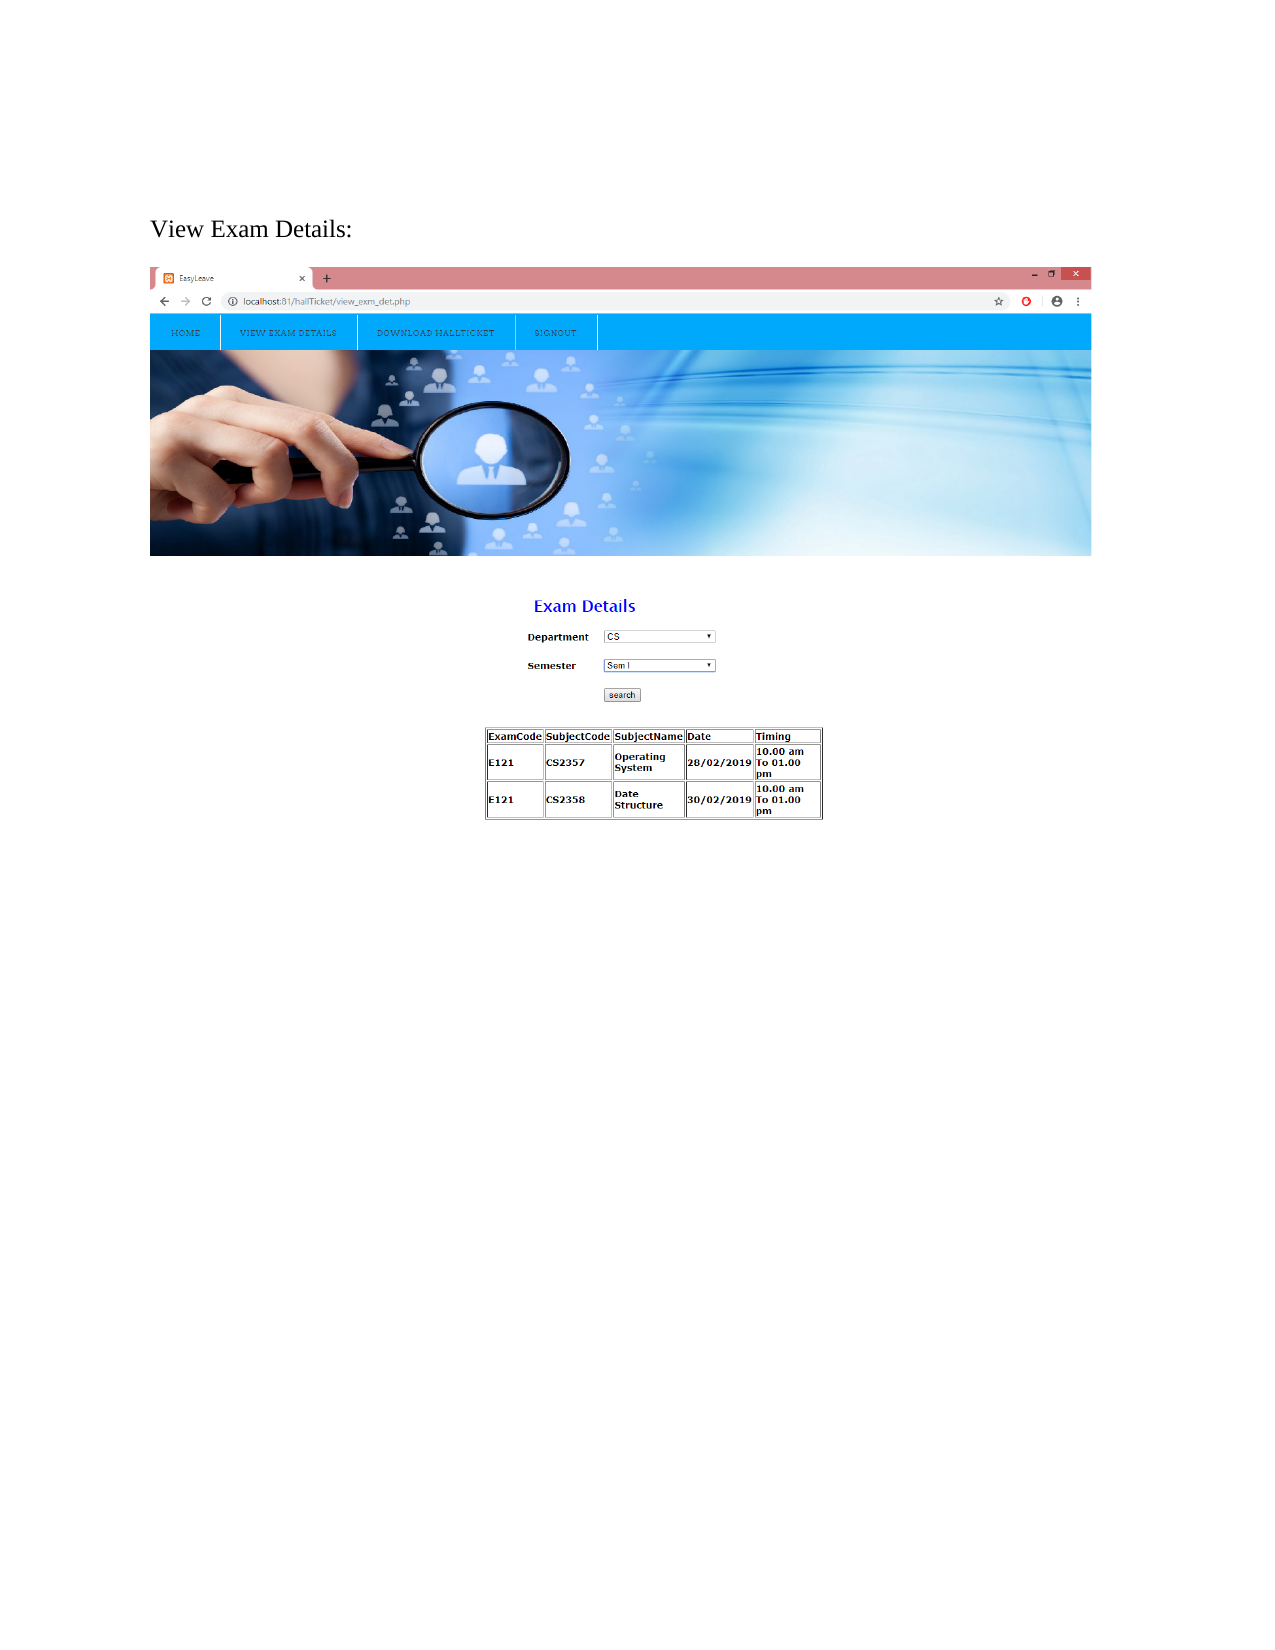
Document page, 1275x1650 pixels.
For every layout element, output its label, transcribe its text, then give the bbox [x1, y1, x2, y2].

picture [150, 351, 1092, 829]
text View Exam Details: [150, 214, 1125, 243]
picture [150, 267, 1092, 313]
